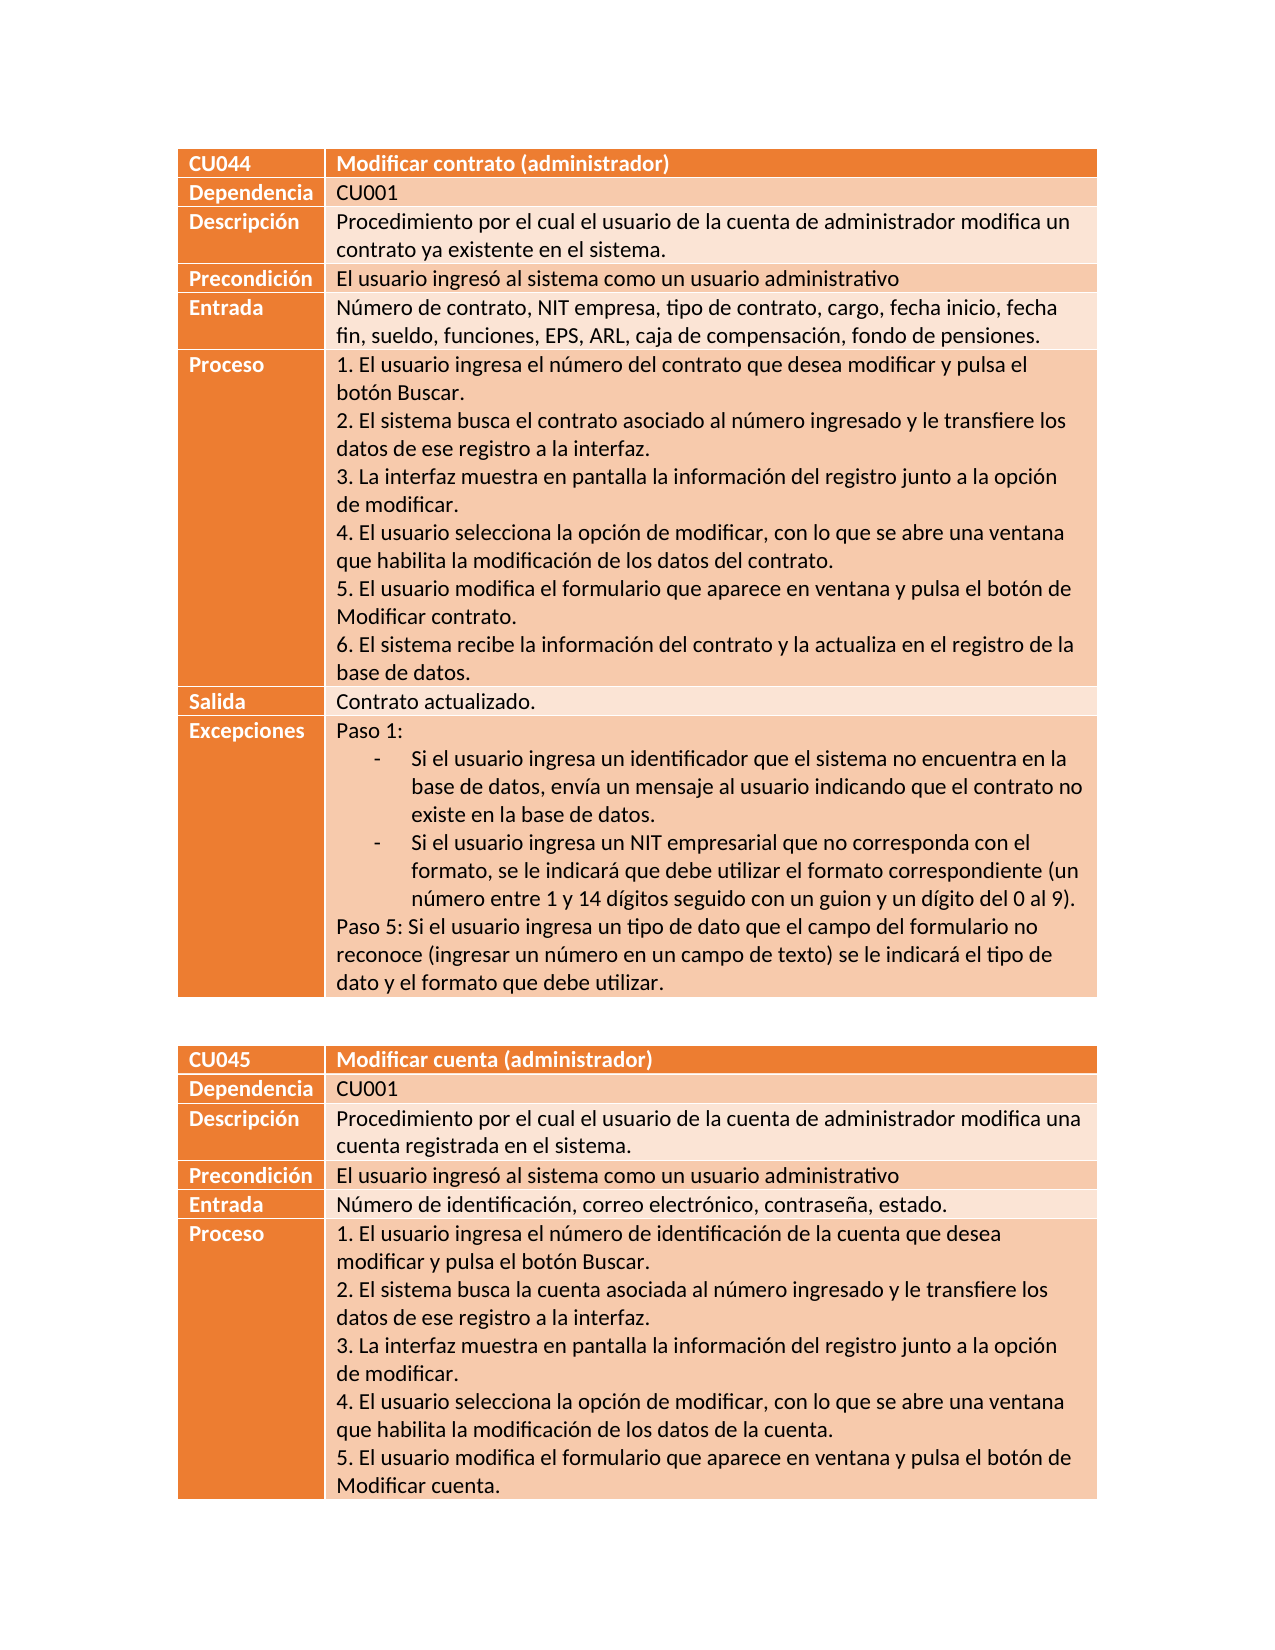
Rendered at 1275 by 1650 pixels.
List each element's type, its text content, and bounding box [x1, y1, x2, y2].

table_header Modificar contrato (administrador) [326, 149, 1097, 177]
table_cell Descripción [178, 1104, 324, 1160]
table_cell 1. El usuario ingresa el número del contrato que desea modificar y pulsa el botón Buscar. 2. El sistema busca el contrato asociado al número ingresado y le transfiere los datos de ese registro a la interfaz. 3. La interfaz muestra en pantalla la información del registro junto a la opción de modificar. 4. El usuario selecciona la opción de modificar, con lo que se abre una ventana que habilita la modificación de los datos del contrato. 5. El usuario modifica el formulario que aparece en ventana y pulsa el botón de Modificar contrato. 6. El sistema recibe la información del contrato y la actualiza en el registro de la base de datos. [326, 350, 1097, 686]
table_header CU045 [178, 1046, 324, 1073]
table_header Modificar cuenta (administrador) [326, 1046, 1097, 1073]
table_cell Proceso [178, 350, 324, 686]
table_cell El usuario ingresó al sistema como un usuario administrativo [326, 264, 1097, 292]
table_cell Entrada [178, 293, 324, 349]
table_cell Procedimiento por el cual el usuario de la cuenta de administrador modifica un contrato ya existente en el sistema. [326, 207, 1097, 263]
table_cell Procedimiento por el cual el usuario de la cuenta de administrador modifica una cuenta registrada en el sistema. [326, 1104, 1097, 1160]
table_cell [326, 1219, 1097, 1499]
table_cell Dependencia [178, 1075, 324, 1103]
table_cell Número de identificación, correo electrónico, contraseña, estado. [326, 1190, 1097, 1218]
table_cell CU001 [326, 1075, 1097, 1103]
table_cell Descripción [178, 207, 324, 263]
table_cell El usuario ingresó al sistema como un usuario administrativo [326, 1161, 1097, 1189]
table_cell Contrato actualizado. [326, 687, 1097, 715]
table_cell CU001 [326, 178, 1097, 206]
table_cell Salida [178, 687, 324, 715]
table_cell Excepciones [178, 716, 324, 997]
table_header CU044 [178, 149, 324, 177]
table_cell Precondición [178, 264, 324, 292]
table_cell Precondición [178, 1161, 324, 1189]
table_cell Número de contrato, NIT empresa, tipo de contrato, cargo, fecha inicio, fecha fin, sueldo, funciones, EPS, ARL, caja de compensación, fondo de pensiones. [326, 293, 1097, 349]
table_cell Dependencia [178, 178, 324, 206]
table_cell Paso 1: Si el usuario ingresa un identificador que el sistema no encuentra en la base de datos, envía un mensaje al usuario indicando que el contrato no existe en la base de datos. Si el usuario ingresa un NIT empresarial que no corresponda con el formato, se le indicará que debe utilizar el formato correspondiente (un número entre 1 y 14 dígitos seguido con un guion y un dígito del 0 al 9). Paso 5: Si el usuario ingresa un tipo de dato que el campo del formulario no reconoce (ingresar un número en un campo de texto) se le indicará el tipo de dato y el formato que debe utilizar. [326, 716, 1097, 997]
table_cell Proceso [178, 1219, 324, 1499]
table_cell Entrada [178, 1190, 324, 1218]
